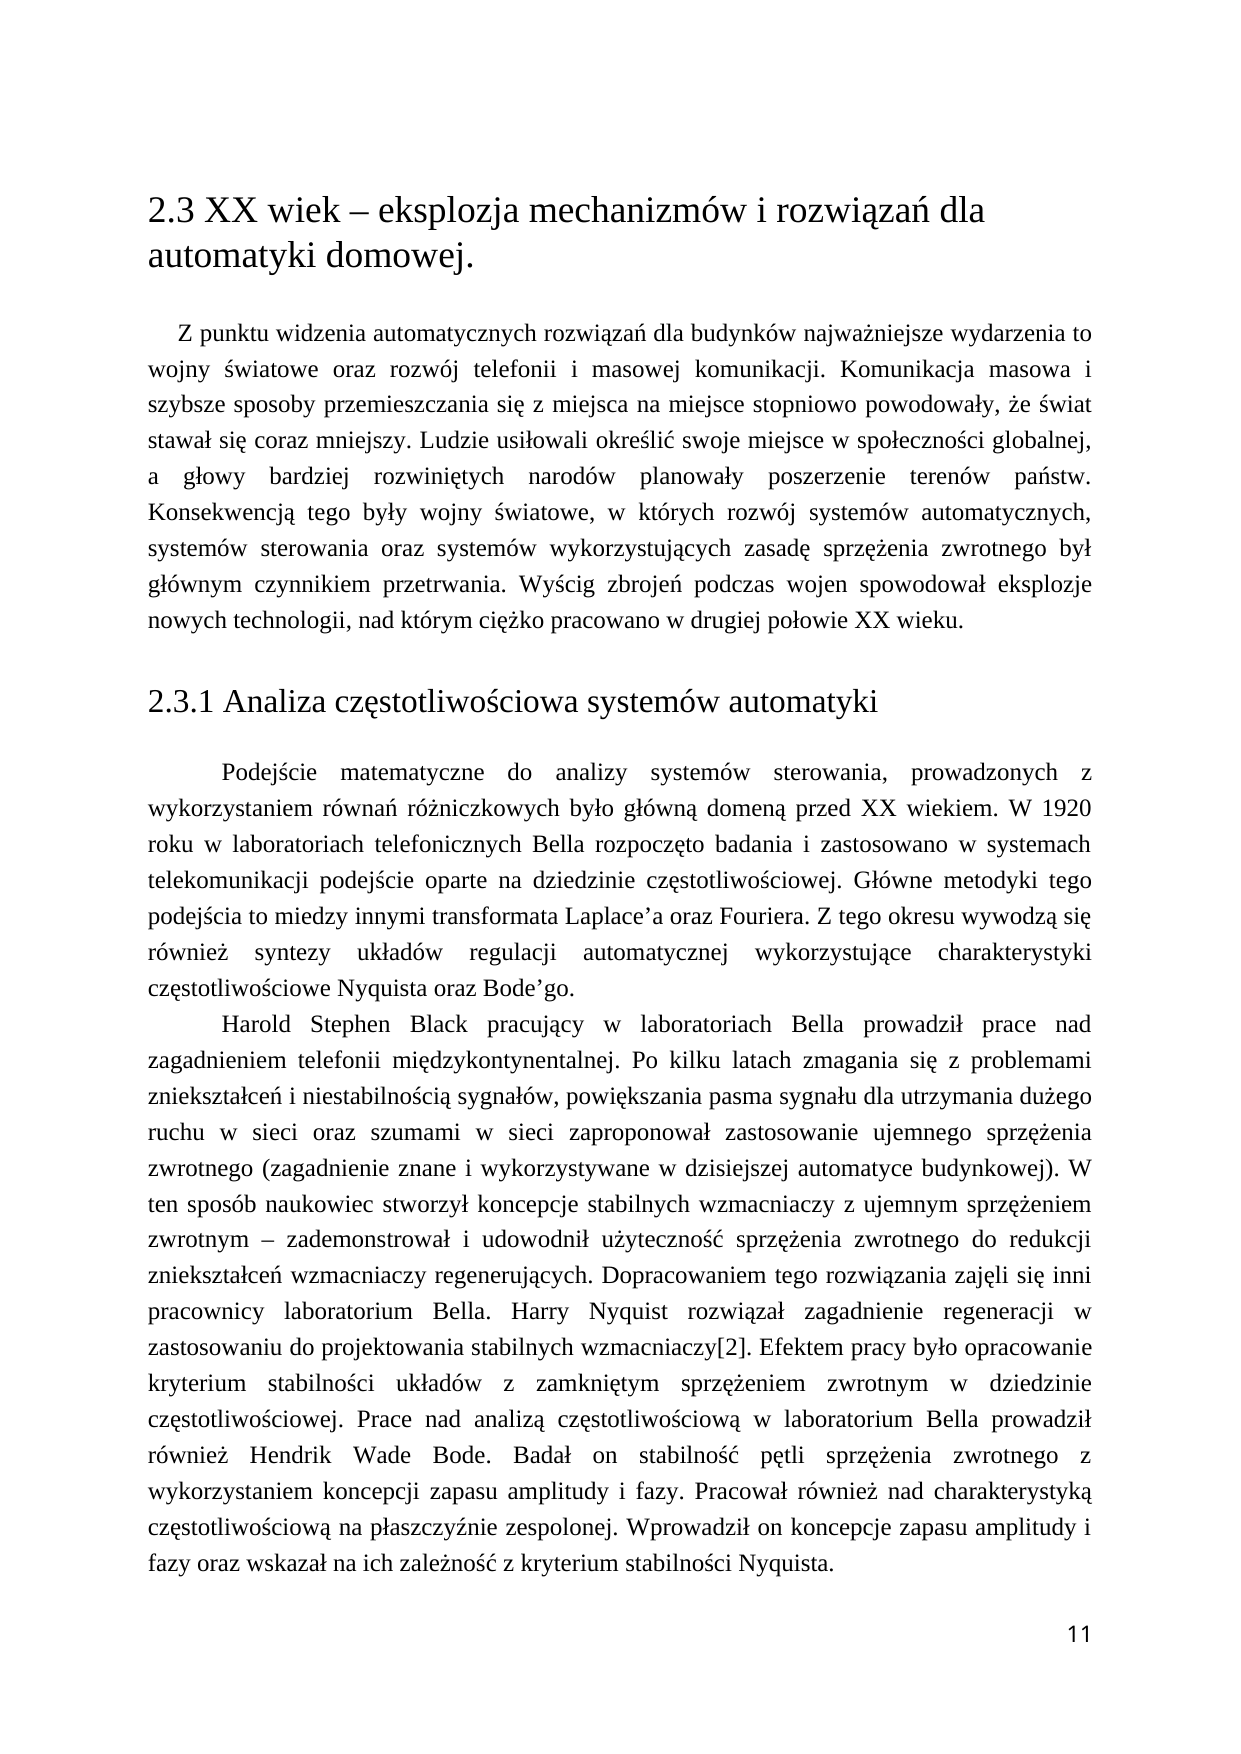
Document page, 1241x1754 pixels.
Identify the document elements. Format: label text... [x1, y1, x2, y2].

text Z punktu widzenia automatycznych rozwiązań dla budynków najważniejsze wydarzenia to wojny światowe oraz rozwój telefonii i masowej komunikacji. Komunikacja masowa i szybsze sposoby przemieszczania się z miejsca na miejsce stopniowo powodowały, że świat stawał się coraz mniejszy. Ludzie usiłowali określić swoje miejsce w społeczności globalnej, a głowy bardziej rozwiniętych narodów planowały poszerzenie terenów państw. Konsekwencją tego były wojny światowe, w których rozwój systemów automatycznych, systemów sterowania oraz systemów wykorzystujących zasadę sprzężenia zwrotnego był głównym czynnikiem przetrwania. Wyścig zbrojeń podczas wojen spowodował eksplozje nowych technologii, nad którym ciężko pracowano w drugiej połowie XX wieku. [148, 318, 1093, 634]
text Harold Stephen Black pracujący w laboratoriach Bella prowadził prace nad zagadnieniem telefonii międzykontynentalnej. Po kilku latach zmagania się z problemami zniekształceń i niestabilnością sygnałów, powiększania pasma sygnału dla utrzymania dużego ruchu w sieci oraz szumami w sieci zaproponował zastosowanie ujemnego sprzężenia zwrotnego (zagadnienie znane i wykorzystywane w dzisiejszej automatyce budynkowej). W ten sposób naukowiec stworzył koncepcje stabilnych wzmacniaczy z ujemnym sprzężeniem zwrotnym – zademonstrował i udowodnił użyteczność sprzężenia zwrotnego do redukcji zniekształceń wzmacniaczy regenerujących. Dopracowaniem tego rozwiązania zajęli się inni pracownicy laboratorium Bella. Harry Nyquist rozwiązał zagadnienie regeneracji w zastosowaniu do projektowania stabilnych wzmacniaczy[2]. Efektem pracy było opracowanie kryterium stabilności układów z zamkniętym sprzężeniem zwrotnym w dziedzinie częstotliwościowej. Prace nad analizą częstotliwościową w laboratorium Bella prowadził również Hendrik Wade Bode. Badał on stabilność pętli sprzężenia zwrotnego z wykorzystaniem koncepcji zapasu amplitudy i fazy. Pracował również nad charakterystyką częstotliwościową na płaszczyźnie zespolonej. Wprowadził on koncepcje zapasu amplitudy i fazy oraz wskazał na ich zależność z kryterium stabilności Nyquista. [148, 1009, 1093, 1577]
subtitle 2.3 XX wiek – eksplozja mechanizmów i rozwiązań dla automatyki domowej. [148, 188, 1093, 276]
text Podejście matematyczne do analizy systemów sterowania, prowadzonych z wykorzystaniem równań różniczkowych było główną domeną przed XX wiekiem. W 1920 roku w laboratoriach telefonicznych Bella rozpoczęto badania i zastosowano w systemach telekomunikacji podejście oparte na dziedzinie częstotliwościowej. Główne metodyki tego podejścia to miedzy innymi transformata Laplace’a oraz Fouriera. Z tego okresu wywodzą się również syntezy układów regulacji automatycznej wykorzystujące charakterystyki częstotliwościowe Nyquista oraz Bode’go. [148, 757, 1093, 1002]
subtitle 2.3.1 Analiza częstotliwościowa systemów automatyki [148, 681, 1093, 719]
